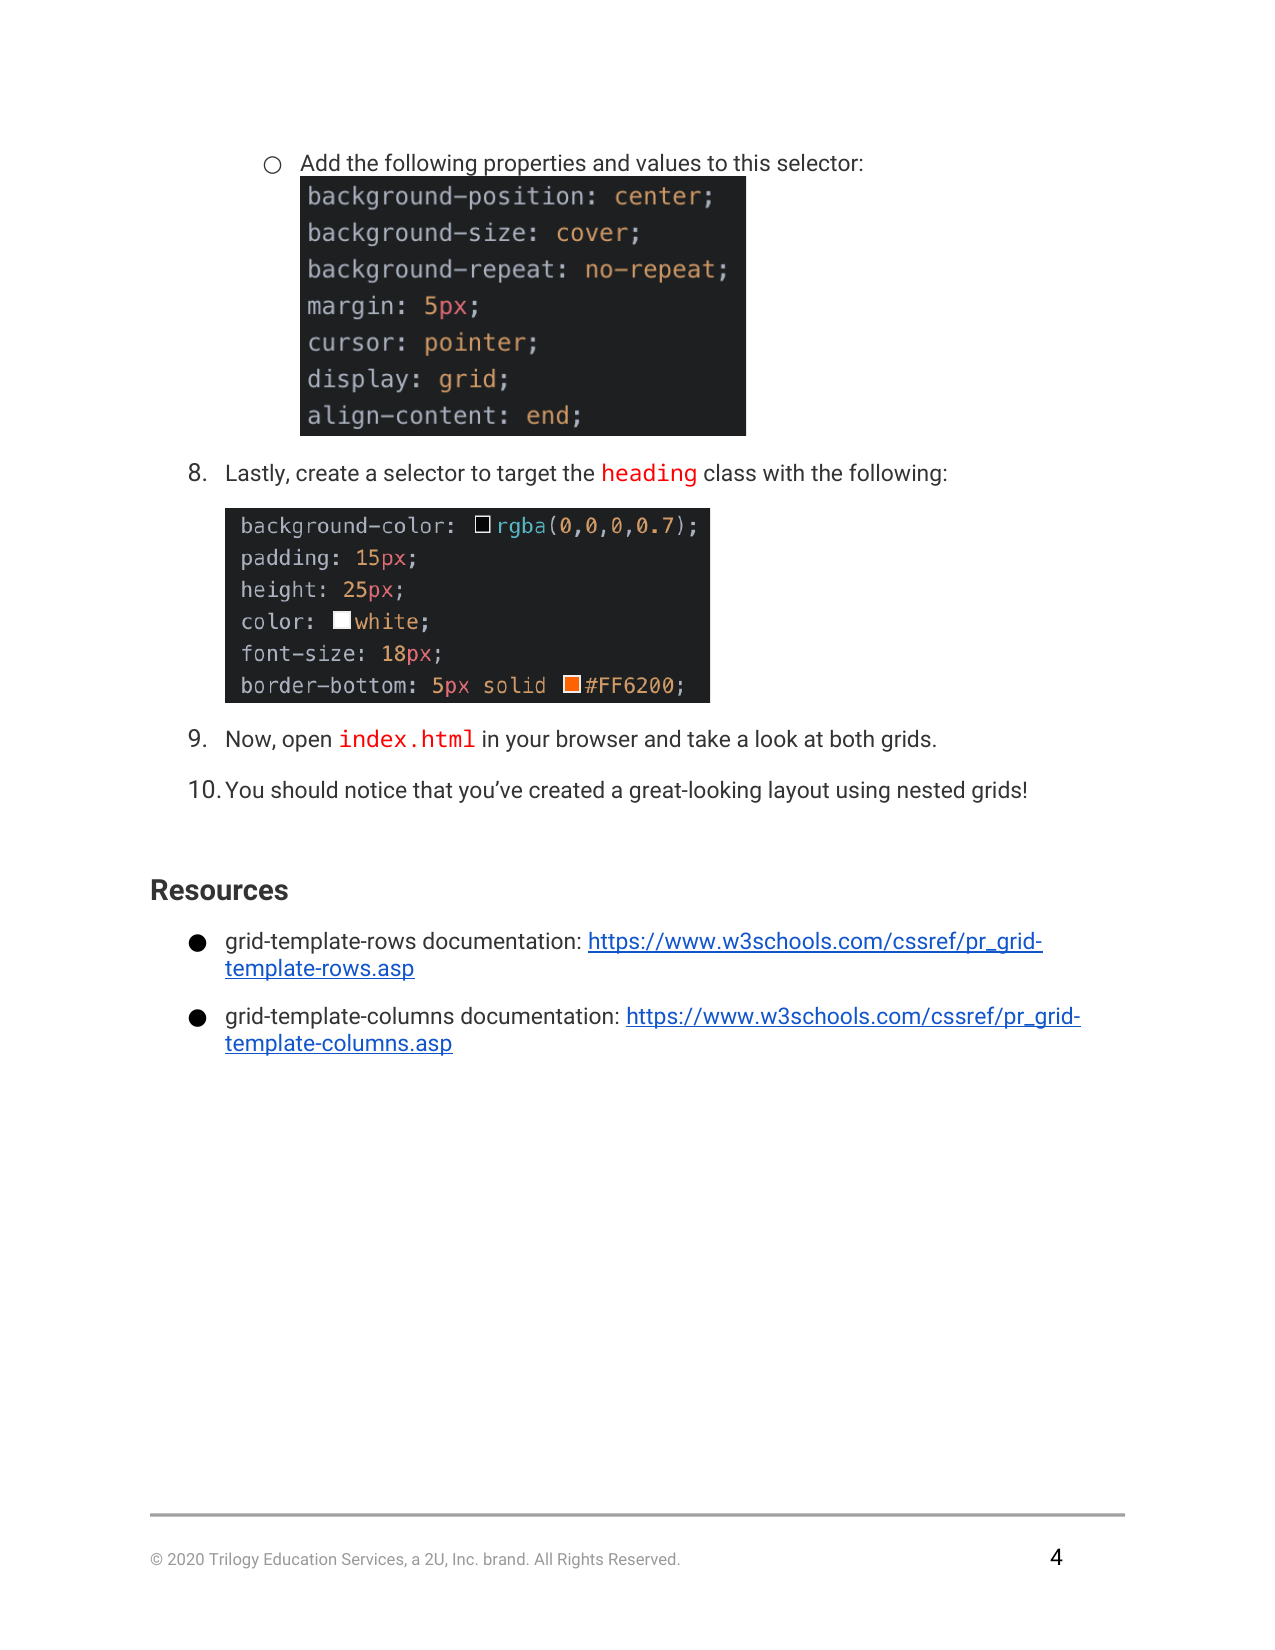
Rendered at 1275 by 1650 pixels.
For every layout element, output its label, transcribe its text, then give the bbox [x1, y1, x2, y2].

picture [300, 176, 747, 436]
list You should notice that you’ve created a great-looking layout using nested grids! [187, 776, 1125, 805]
picture [225, 508, 711, 703]
list grid-template-columns documentation: https://www.w3schools.com/cssref/pr_grid-template-columns.asp [187, 1003, 1125, 1057]
list Now, open index.html in your browser and take a look at both grids. [187, 723, 1125, 755]
list grid-template-rows documentation: https://www.w3schools.com/cssref/pr_grid-template-rows.asp [187, 928, 1125, 982]
list Lastly, create a selector to target the heading class with the following: [187, 456, 1125, 488]
text Resources [150, 873, 1125, 907]
